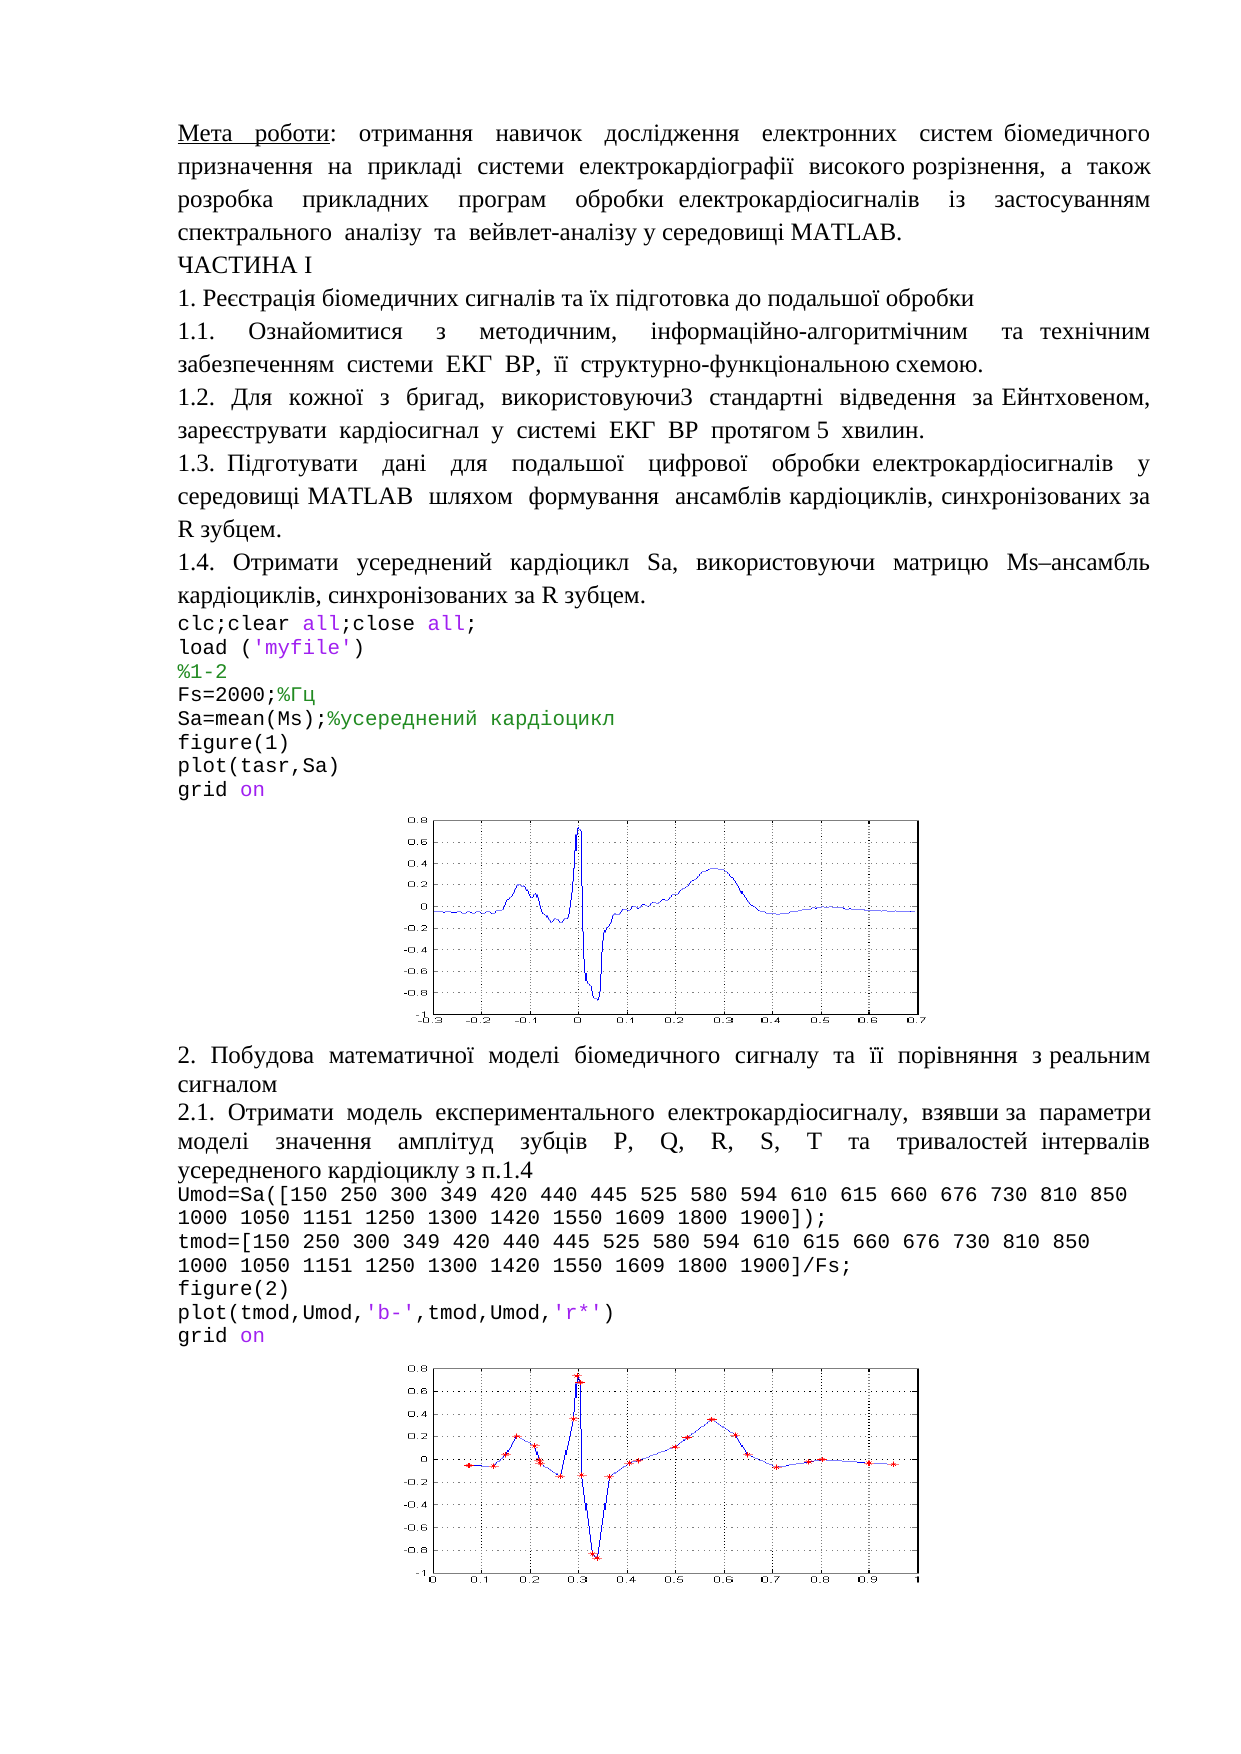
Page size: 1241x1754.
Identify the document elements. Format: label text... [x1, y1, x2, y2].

text ЧАСТИНА І [177, 250, 1152, 279]
text grid on [177, 779, 1152, 803]
text tmod=[150 250 300 349 420 440 445 525 580 594 610 615 660 676 730 810 850 1000 1050 1151 1250 1300 1420 1550 1609 1800 1900]/Fs; [177, 1231, 1152, 1278]
text figure(1) [177, 732, 1152, 755]
text 2. Побудова математичної моделі біомедичного сигналу та її порівняння з реальним сигналом [177, 1040, 1152, 1097]
text Мета роботи: отримання навичок дослідження електронних систем біомедичного призначення на прикладі системи електрокардіографії високого розрізнення, а також розробка прикладних програм обробки електрокардіосигналів із застосуванням спектрального аналізу та вейвлет-аналізу у середовищі MATLAB. [177, 118, 1152, 246]
text load ('myfile') [177, 637, 1152, 661]
text plot(tasr,Sa) [177, 755, 1152, 779]
text figure(2) [177, 1278, 1152, 1302]
picture [352, 1349, 977, 1600]
picture [352, 802, 977, 1040]
text 1.1. Ознайомитися з методичним, інформаційно-алгоритмічним та технічним забезпеченням системи ЕКГ ВР, її структурно-функціональною схемою. [177, 316, 1152, 378]
text clc;clear all;close all; [177, 613, 1152, 637]
text plot(tmod,Umod,'b-',tmod,Umod,'r*') [177, 1302, 1152, 1326]
text 1.4. Отримати усереднений кардіоцикл Sa, використовуючи матрицю Ms–ансамбль кардіоциклів, синхронізованих за R зубцем. [177, 547, 1152, 609]
text 1. Реєстрація біомедичних сигналів та їх підготовка до подальшої обробки [177, 283, 1152, 312]
text grid on [177, 1326, 1152, 1349]
text %1-2 [177, 661, 1152, 684]
text Umod=Sa([150 250 300 349 420 440 445 525 580 594 610 615 660 676 730 810 850 1000 1050 1151 1250 1300 1420 1550 1609 1800 1900]); [177, 1184, 1152, 1231]
text 2.1. Отримати модель експериментального електрокардіосигналу, взявши за параметри моделі значення амплітуд зубців P, Q, R, S, T та тривалостей інтервалів усередненого кардіоциклу з п.1.4 [177, 1097, 1152, 1184]
text Sa=mean(Ms);%усереднений кардіоцикл [177, 708, 1152, 732]
text 1.2. Для кожної з бригад, використовуючи3 стандартні відведення за Ейнтховеном, зареєструвати кардіосигнал у системі ЕКГ ВР протягом 5 хвилин. [177, 382, 1152, 444]
text 1.3. Підготувати дані для подальшої цифрової обробки електрокардіосигналів у середовищі MATLAB шляхом формування ансамблів кардіоциклів, синхронізованих за R зубцем. [177, 448, 1152, 543]
text Fs=2000;%Гц [177, 684, 1152, 708]
